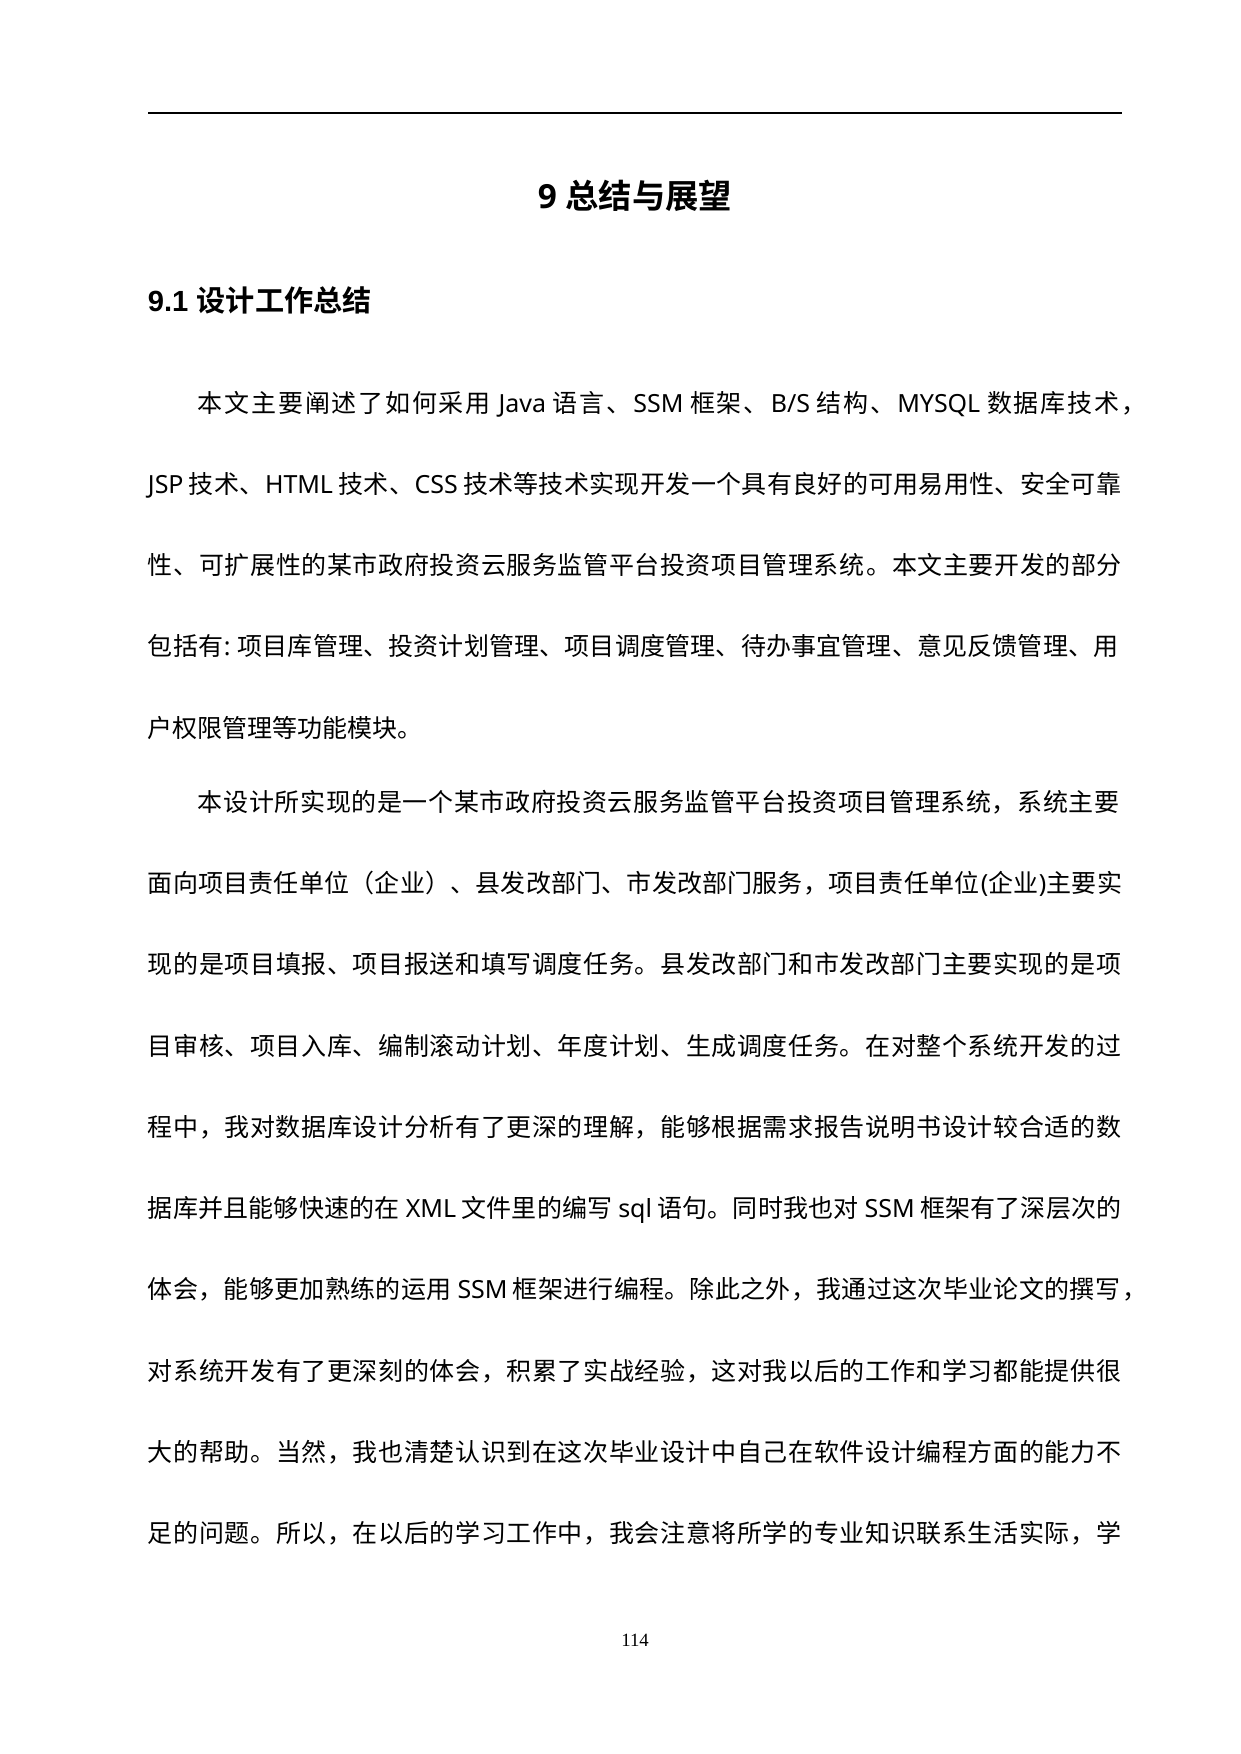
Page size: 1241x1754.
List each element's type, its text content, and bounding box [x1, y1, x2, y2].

text 9 总结与展望 [148, 162, 1122, 227]
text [148, 768, 1122, 1564]
text 本文主要阐述了如何采用Java语言、SSM框架、B/S结构、MYSQL数据库技术，JSP技术、HTML技术、CSS技术等技术实现开发一个具有良好的可用易用性、安全可靠性、可扩展性的某市政府投资云服务监管平台投资项目管理系统。本文主要开发的部分包括有: 项目库管理、投资计划管理、项目调度管理、待办事宜管理、意见反馈管理、用户权限管理等功能模块。 [148, 369, 1122, 759]
subtitle 9.1 设计工作总结 [148, 266, 1122, 331]
